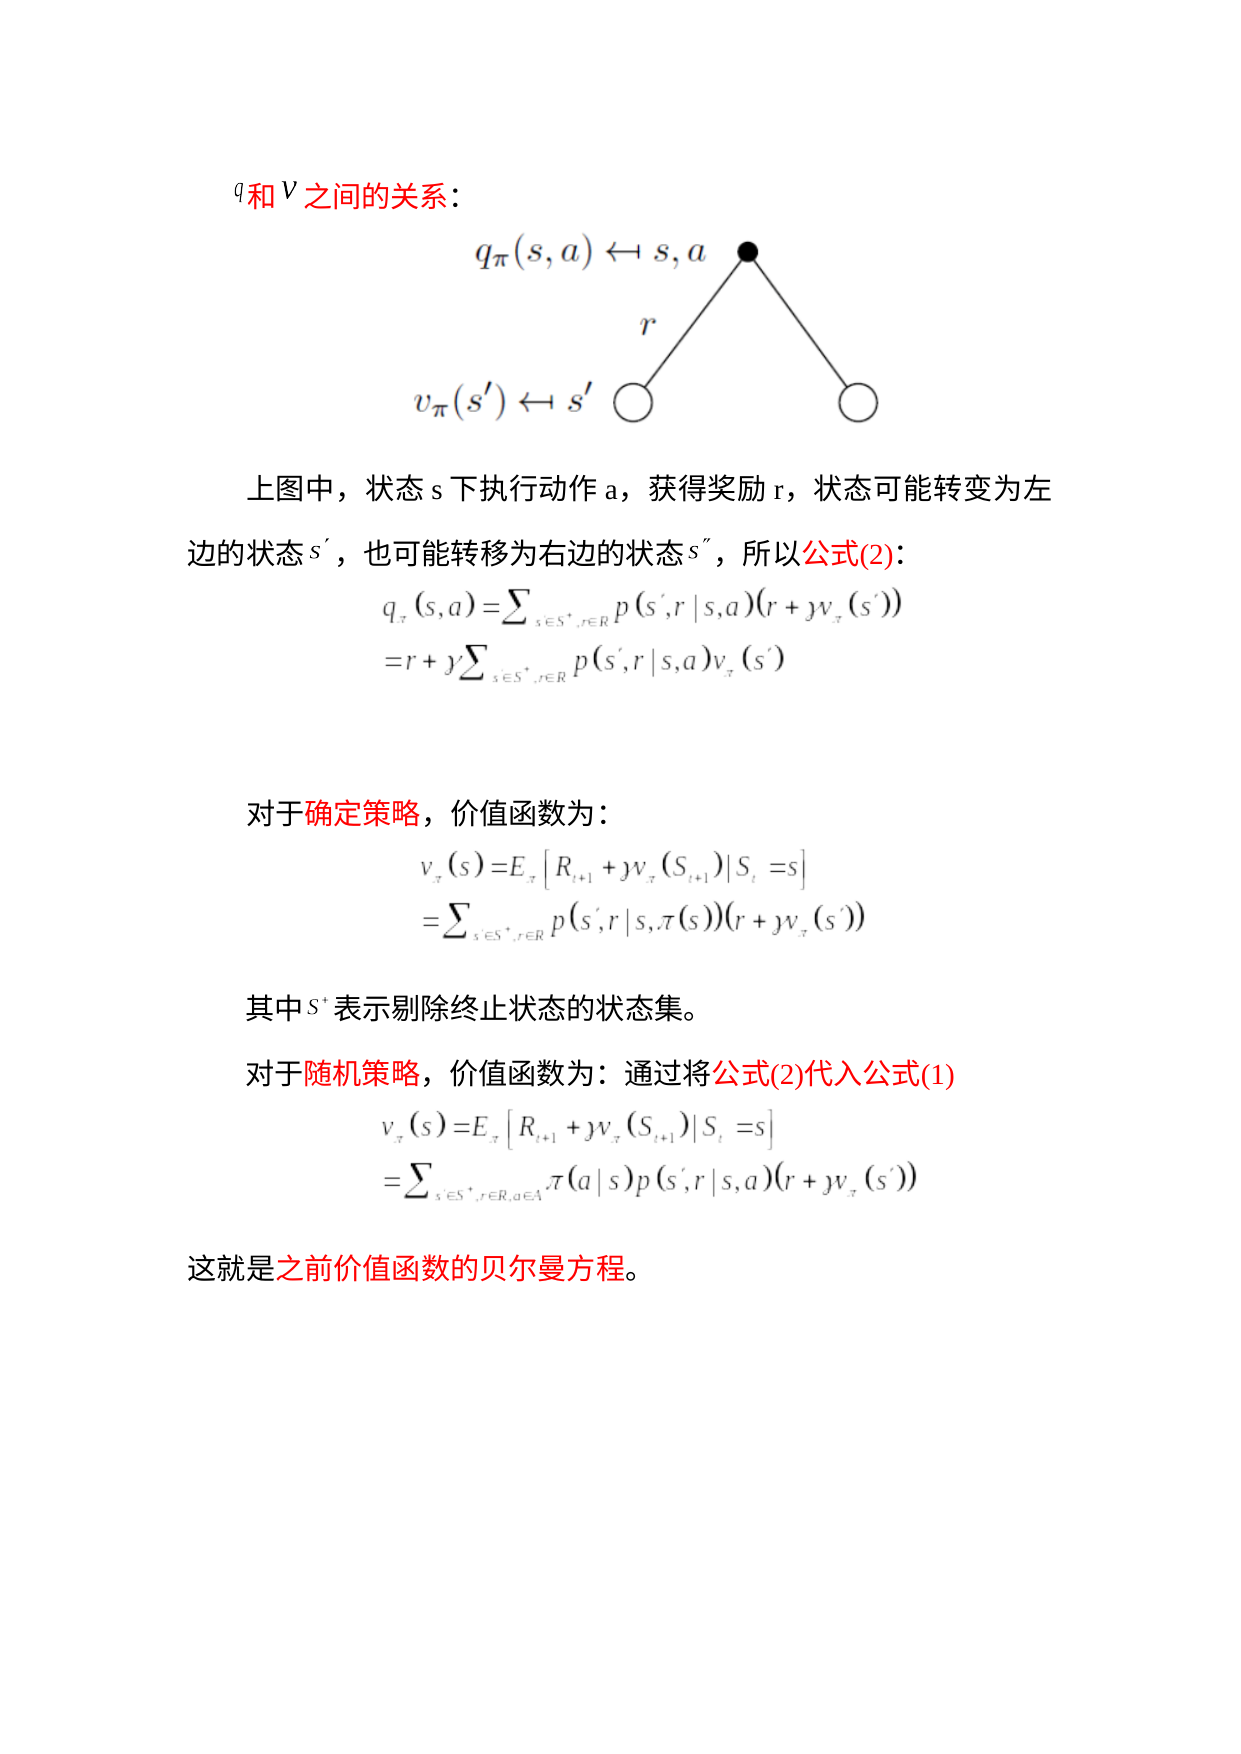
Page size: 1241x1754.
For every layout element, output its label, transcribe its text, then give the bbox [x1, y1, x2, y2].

text 上图中，状态s下执行动作a，获得奖励r，状态可能转变为左边的状态，也可能转移为右边的状态，所以公式(2)： [187, 454, 1053, 584]
text 这就是之前价值函数的贝尔曼方程。 [187, 1234, 1053, 1299]
picture [413, 227, 885, 431]
text 对于确定策略，价值函数为： [187, 779, 1053, 844]
text 其中表示剔除终止状态的状态集。 [187, 974, 1053, 1039]
text 对于随机策略，价值函数为：通过将公式(2)代入公式(1) [187, 1039, 1053, 1104]
text 和之间的关系： [187, 162, 1053, 227]
